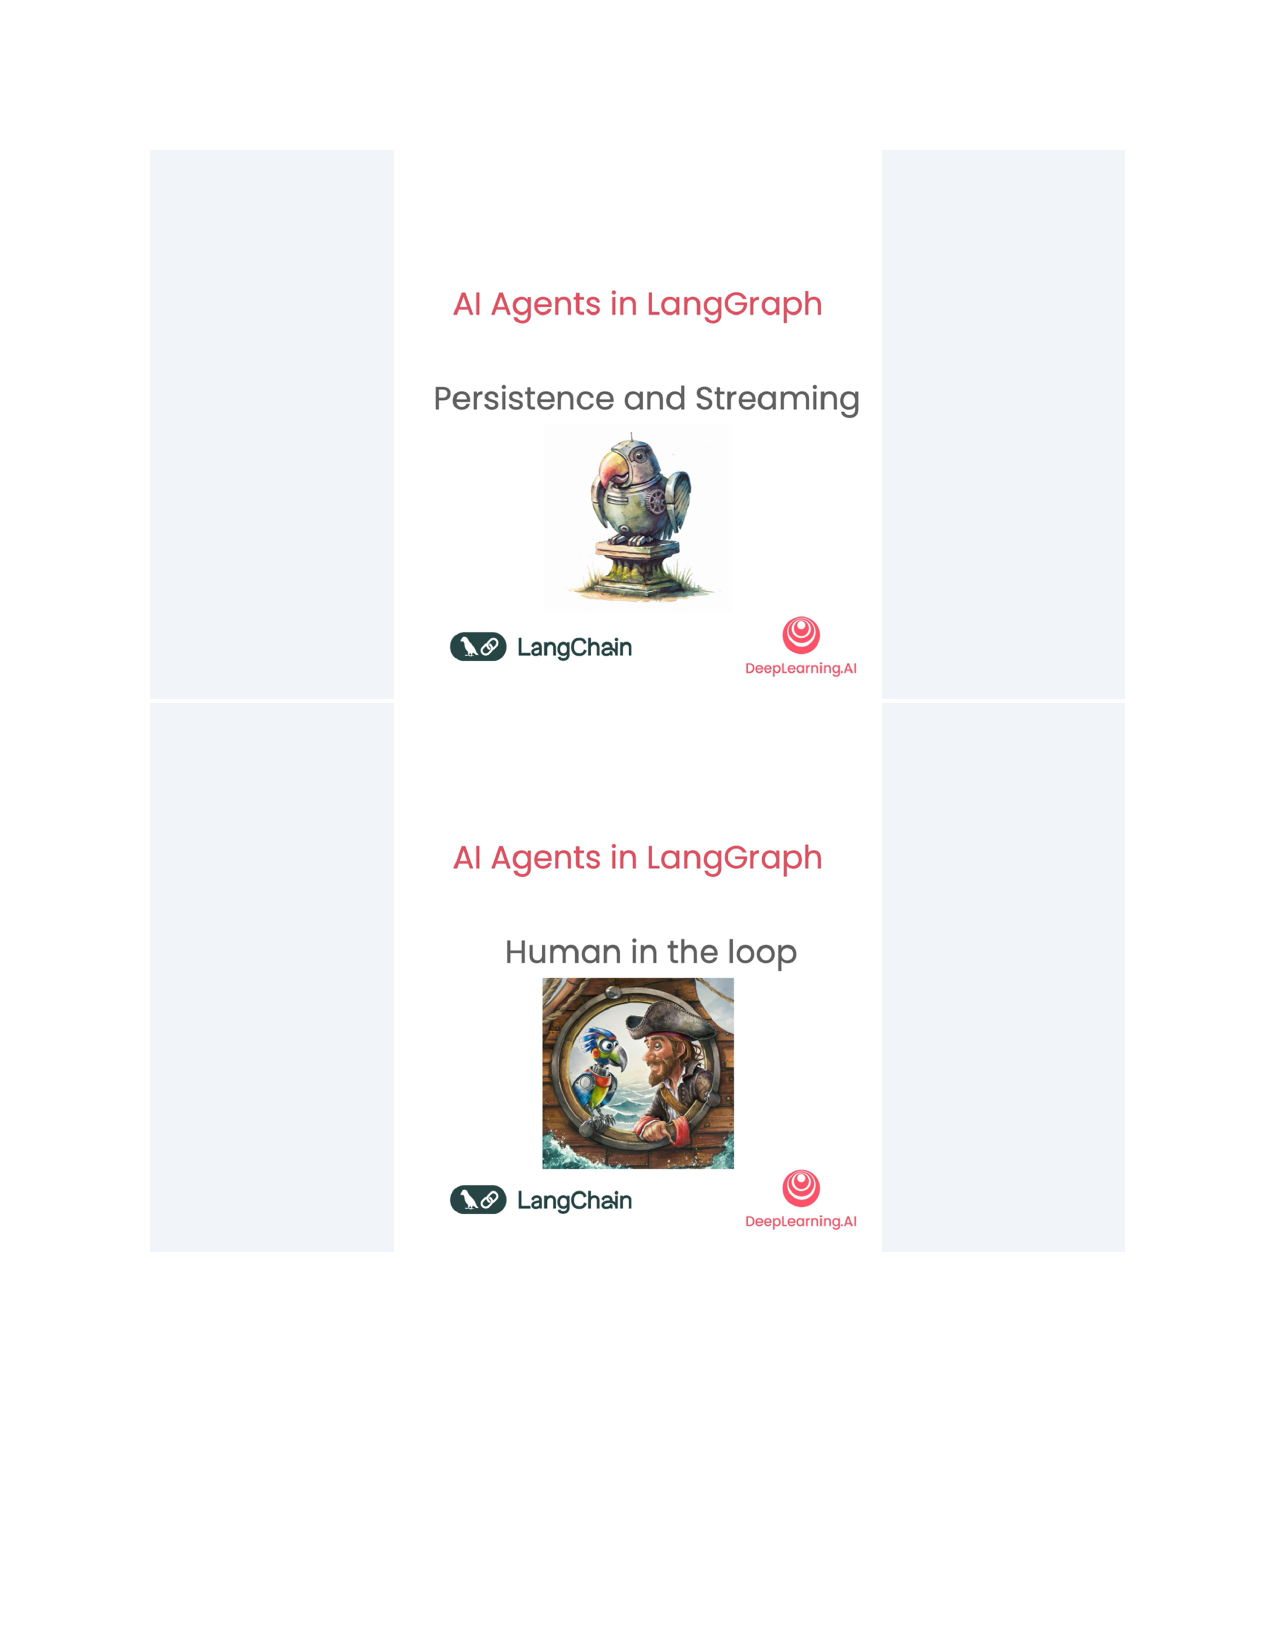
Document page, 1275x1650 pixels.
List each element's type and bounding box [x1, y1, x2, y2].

picture [150, 703, 1125, 1252]
picture [150, 150, 1125, 699]
